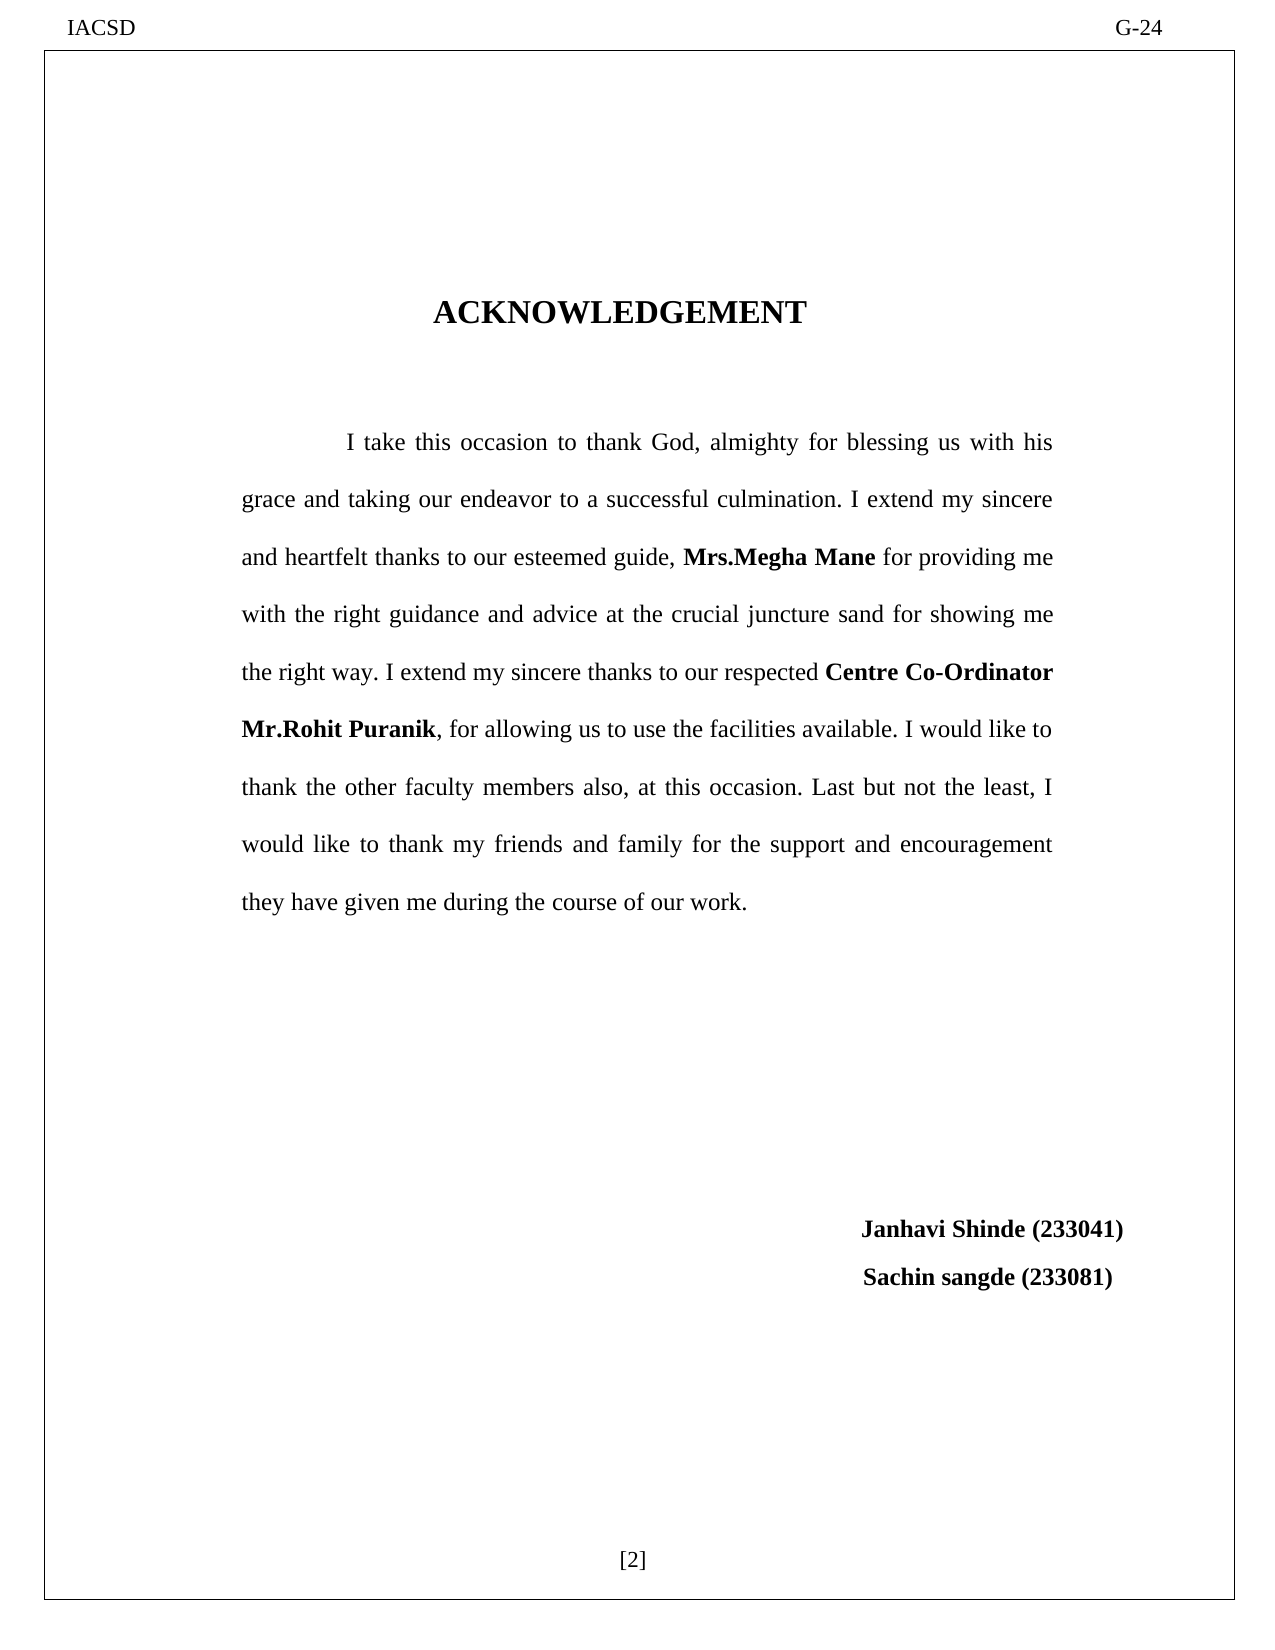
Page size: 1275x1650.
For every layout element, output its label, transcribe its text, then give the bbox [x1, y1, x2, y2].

subtitle ACKNOWLEDGEMENT [222, 292, 1018, 331]
text Sachin sangde (233081) [863, 1262, 1234, 1290]
text I take this occasion to thank God, almighty for blessing us with his grace and taking our endeavor to a successful culmination. I extend my sincere and heartfelt thanks to our esteemed guide, Mrs.Megha Mane for providing me with the right guidance and advice at the crucial juncture sand for showing me the right way. I extend my sincere thanks to our respected Centre Co-Ordinator Mr.Rohit Puranik, for allowing us to use the facilities available. I would like to thank the other faculty members also, at this occasion. Last but not the least, I would like to thank my friends and family for the support and encouragement they have given me during the course of our work. [241, 427, 1053, 915]
subtitle Janhavi Shinde (233041) [861, 1214, 1234, 1243]
